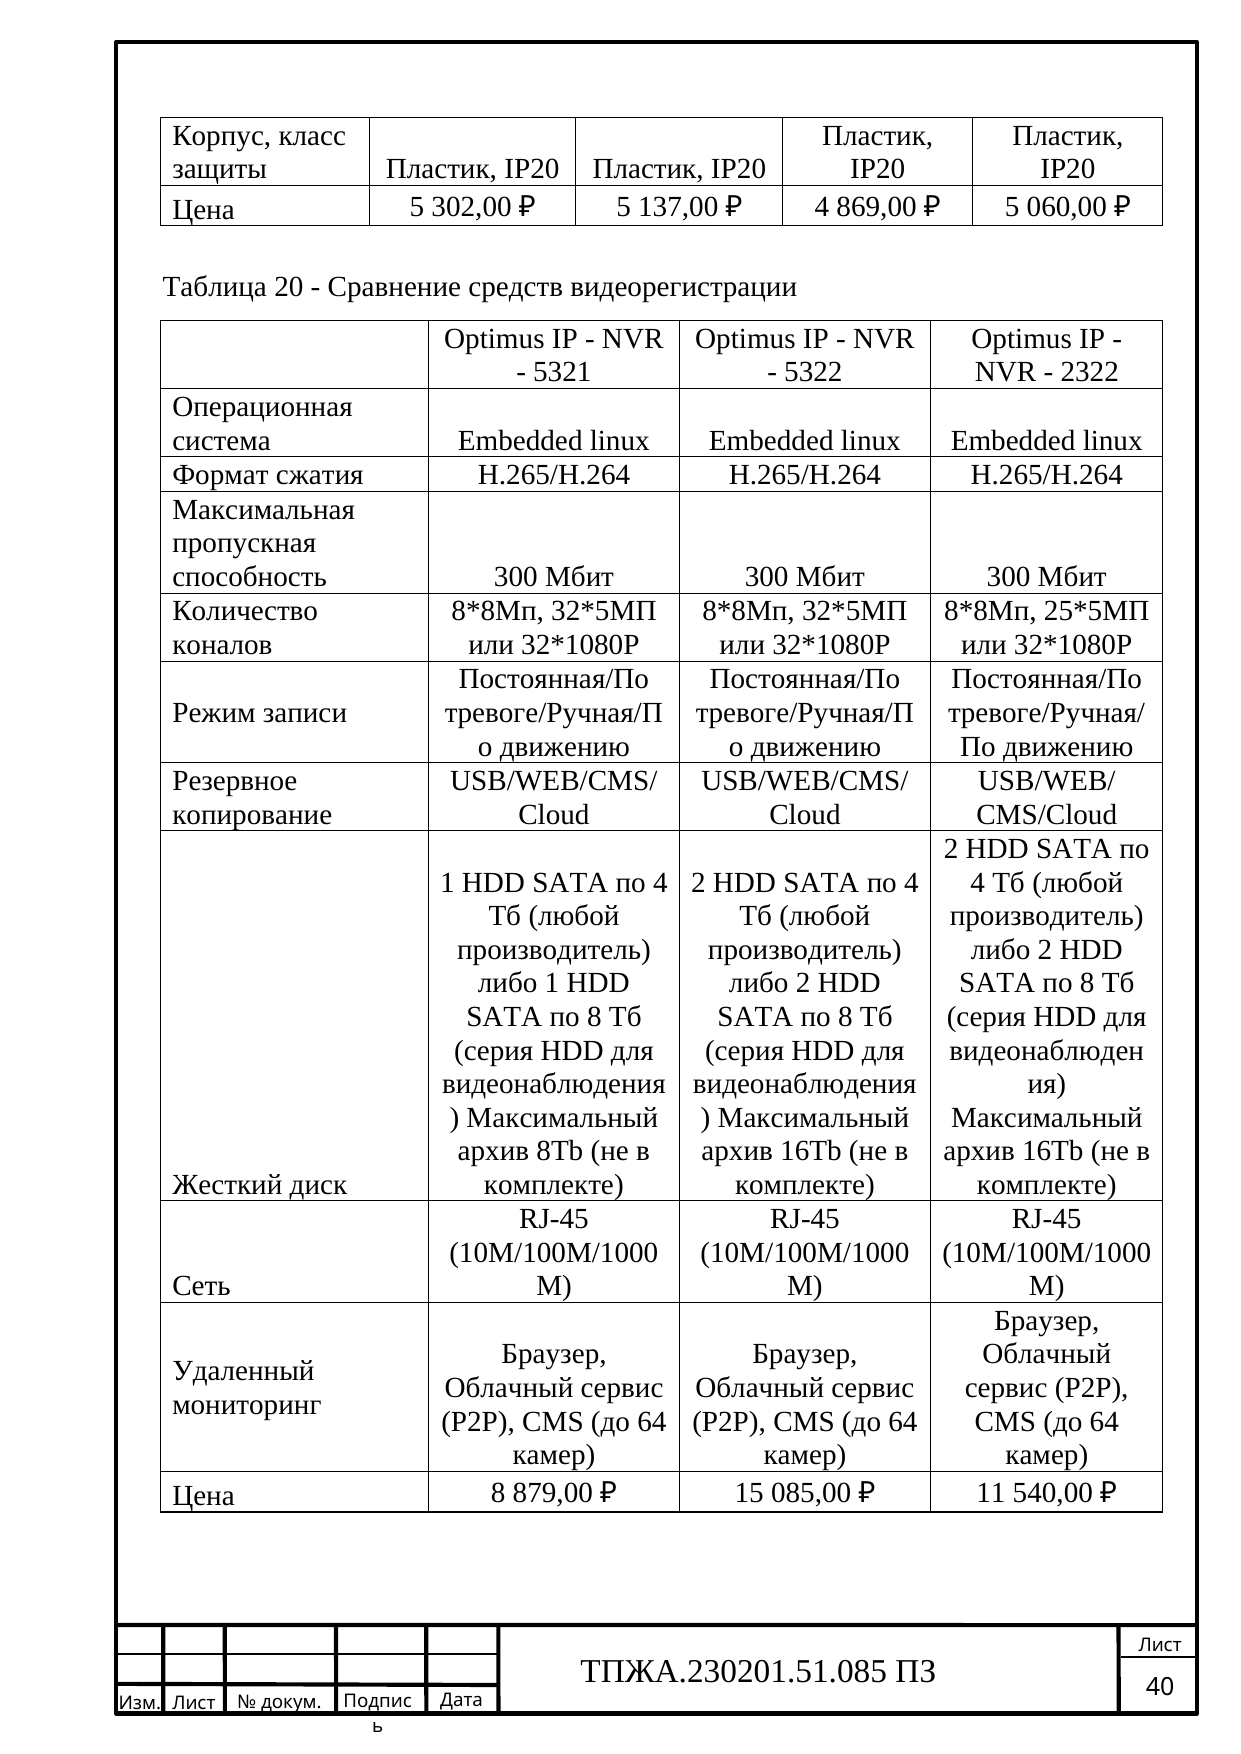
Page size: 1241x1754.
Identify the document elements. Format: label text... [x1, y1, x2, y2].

table_cell Embedded linux [429, 389, 679, 456]
table_header [161, 321, 428, 388]
table_cell Пластик, IP20 [783, 118, 972, 185]
table_header Optimus IP - NVR - 5321 [429, 321, 679, 388]
table_cell 300 Мбит [680, 492, 930, 592]
table_cell RJ-45 (10M/100M/1000М) [931, 1201, 1162, 1302]
table_cell Жесткий диск [161, 831, 428, 1200]
table_cell USB/WEB/CMS/Cloud [429, 763, 679, 830]
table_cell Браузер, Облачный сервис (P2P), CMS (до 64 камер) [429, 1303, 679, 1471]
table_cell 300 Мбит [429, 492, 679, 592]
table_cell Количество коналов [161, 594, 428, 661]
table_cell Резервное копирование [161, 763, 428, 830]
table_cell Удаленный мониторинг [161, 1303, 428, 1471]
table_cell Постоянная/По тревоге/Ручная/По движению [429, 662, 679, 762]
table_cell Цена [161, 1472, 428, 1511]
table_cell 300 Мбит [931, 492, 1162, 592]
table_cell H.265/H.264 [429, 457, 679, 491]
table_cell 8*8Мп, 32*5МП или 32*1080P [680, 594, 930, 661]
table_cell 8 879,00 ₽ [429, 1472, 679, 1511]
table_cell 4 869,00 ₽ [783, 186, 972, 225]
table_header Optimus IP - NVR - 5322 [680, 321, 930, 388]
table_cell USB/WEB/CMS/Cloud [931, 763, 1162, 830]
table_cell 2 HDD SATA по 4 Тб (любой производитель) либо 2 HDD SATA по 8 Тб (серия HDD для видеонаблюдения) Максимальный архив 16Tb (не в комплекте) [931, 831, 1162, 1200]
table_cell 8*8Мп, 32*5МП или 32*1080P [429, 594, 679, 661]
table_cell H.265/H.264 [931, 457, 1162, 491]
table_cell Браузер, Облачный сервис (P2P), CMS (до 64 камер) [680, 1303, 930, 1471]
table_cell 1 HDD SATA по 4 Тб (любой производитель) либо 1 HDD SATA по 8 Тб (серия HDD для видеонаблюдения) Максимальный архив 8Tb (не в комплекте) [429, 831, 679, 1200]
table_cell 5 060,00 ₽ [973, 186, 1162, 225]
table_cell H.265/H.264 [680, 457, 930, 491]
table_cell Постоянная/По тревоге/Ручная/По движению [931, 662, 1162, 762]
table_cell 8*8Мп, 25*5МП или 32*1080P [931, 594, 1162, 661]
table_cell 5 302,00 ₽ [370, 186, 575, 225]
table_cell Сеть [161, 1201, 428, 1302]
text Таблица 20 - Сравнение средств видеорегистрации [162, 269, 1152, 303]
table_header Optimus IP - NVR - 2322 [931, 321, 1162, 388]
table_cell Браузер, Облачный сервис (P2P), CMS (до 64 камер) [931, 1303, 1162, 1471]
table_cell RJ-45 (10M/100M/1000М) [429, 1201, 679, 1302]
table_cell RJ-45 (10M/100M/1000М) [680, 1201, 930, 1302]
table_cell Максимальная пропускная способность [161, 492, 428, 592]
table_cell Операционная система [161, 389, 428, 456]
table_cell Постоянная/По тревоге/Ручная/По движению [680, 662, 930, 762]
table_cell USB/WEB/CMS/Cloud [680, 763, 930, 830]
table_cell Режим записи [161, 662, 428, 762]
table_cell 2 HDD SATA по 4 Тб (любой производитель) либо 2 HDD SATA по 8 Тб (серия HDD для видеонаблюдения) Максимальный архив 16Tb (не в комплекте) [680, 831, 930, 1200]
table_cell Формат сжатия [161, 457, 428, 491]
table_cell 15 085,00 ₽ [680, 1472, 930, 1511]
table_cell Корпус, класс защиты [161, 118, 369, 185]
table_cell Embedded linux [931, 389, 1162, 456]
table_cell Пластик, IP20 [576, 118, 782, 185]
table_cell Пластик, IP20 [973, 118, 1162, 185]
table_cell Пластик, IP20 [370, 118, 575, 185]
table_cell Embedded linux [680, 389, 930, 456]
table_cell 5 137,00 ₽ [576, 186, 782, 225]
table_cell 11 540,00 ₽ [931, 1472, 1162, 1511]
table_cell Цена [161, 186, 369, 225]
